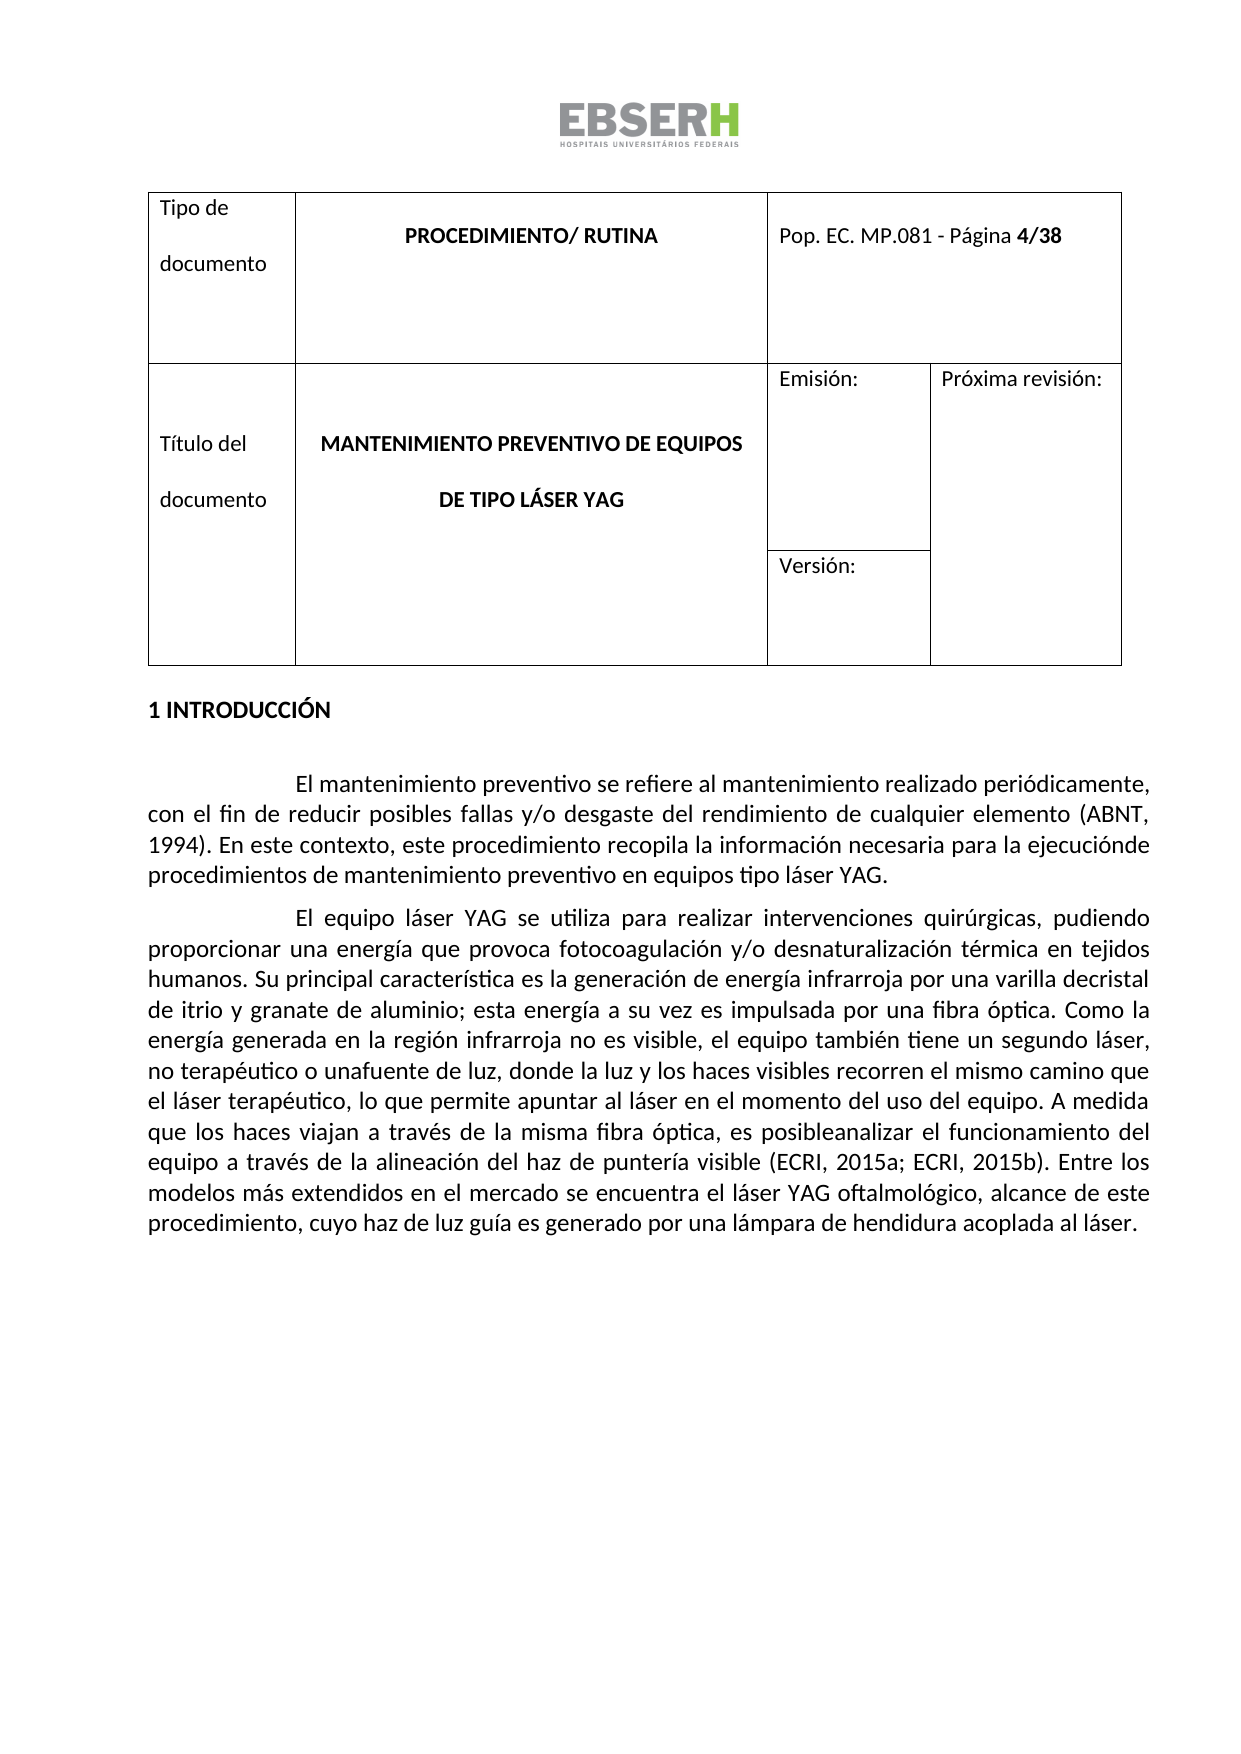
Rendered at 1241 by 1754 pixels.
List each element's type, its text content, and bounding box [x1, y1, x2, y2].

text El mantenimiento preventivo se refiere al mantenimiento realizado periódicamente, con el fin de reducir posibles fallas y/o desgaste del rendimiento de cualquier elemento (ABNT, 1994). En este contexto, este procedimiento recopila la información necesaria para la ejecuciónde procedimientos de mantenimiento preventivo en equipos tipo láser YAG. [148, 768, 1152, 890]
subtitle 1 INTRODUCCIÓN [148, 694, 1152, 725]
text El equipo láser YAG se utiliza para realizar intervenciones quirúrgicas, pudiendo proporcionar una energía que provoca fotocoagulación y/o desnaturalización térmica en tejidos humanos. Su principal característica es la generación de energía infrarroja por una varilla decristal de itrio y granate de aluminio; esta energía a su vez es impulsada por una fibra óptica. Como la energía generada en la región infrarroja no es visible, el equipo también tiene un segundo láser, no terapéutico o unafuente de luz, donde la luz y los haces visibles recorren el mismo camino que el láser terapéutico, lo que permite apuntar al láser en el momento del uso del equipo. A medida que los haces viajan a través de la misma fibra óptica, es posibleanalizar el funcionamiento del equipo a través de la alineación del haz de puntería visible (ECRI, 2015a; ECRI, 2015b). Entre los modelos más extendidos en el mercado se encuentra el láser YAG oftalmológico, alcance de este procedimiento, cuyo haz de luz guía es generado por una lámpara de hendidura acoplada al láser. [148, 902, 1152, 1238]
picture [558, 101, 741, 147]
